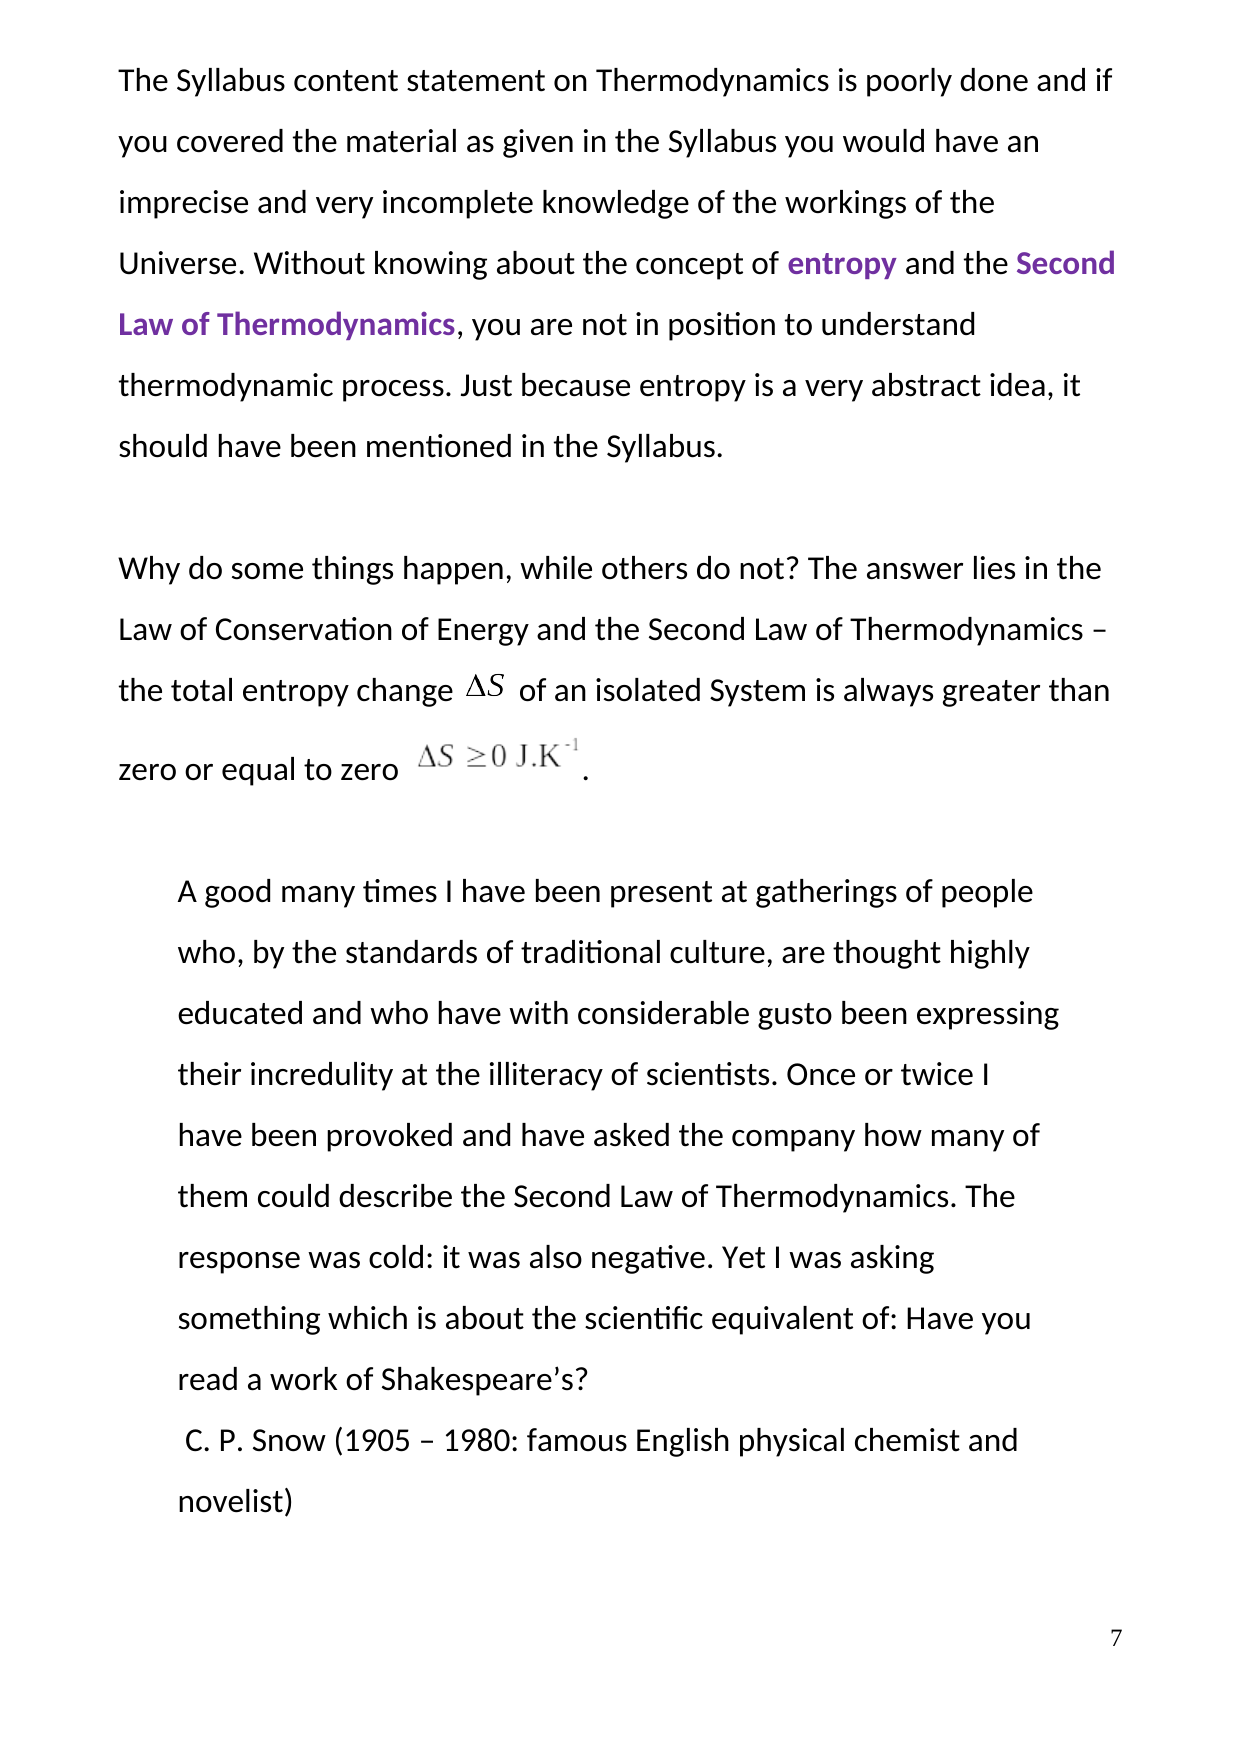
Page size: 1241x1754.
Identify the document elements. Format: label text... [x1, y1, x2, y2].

text A good many times I have been present at gatherings of people who, by the standards of traditional culture, are thought highly educated and who have with considerable gusto been expressing their incredulity at the illiteracy of scientists. Once or twice I have been provoked and have asked the company how many of them could describe the Second Law of Thermodynamics. The response was cold: it was also negative. Yet I was asking something which is about the scientific equivalent of: Have you read a work of Shakespeare’s? [177, 869, 1063, 1399]
text C. P. Snow (1905 – 1980: famous English physical chemist and novelist) [177, 1419, 1063, 1521]
text Why do some things happen, while others do not? The answer lies in the Law of Conservation of Energy and the Second Law of Thermodynamics – the total entropy change of an isolated System is always greater than zero or equal to zero . [118, 547, 1122, 788]
text The Syllabus content statement on Thermodynamics is poorly done and if you covered the material as given in the Syllabus you would have an imprecise and very incomplete knowledge of the workings of the Universe. Without knowing about the concept of entropy and the Second Law of Thermodynamics, you are not in position to understand thermodynamic process. Just because entropy is a very abstract idea, it should have been mentioned in the Syllabus. [118, 59, 1122, 466]
